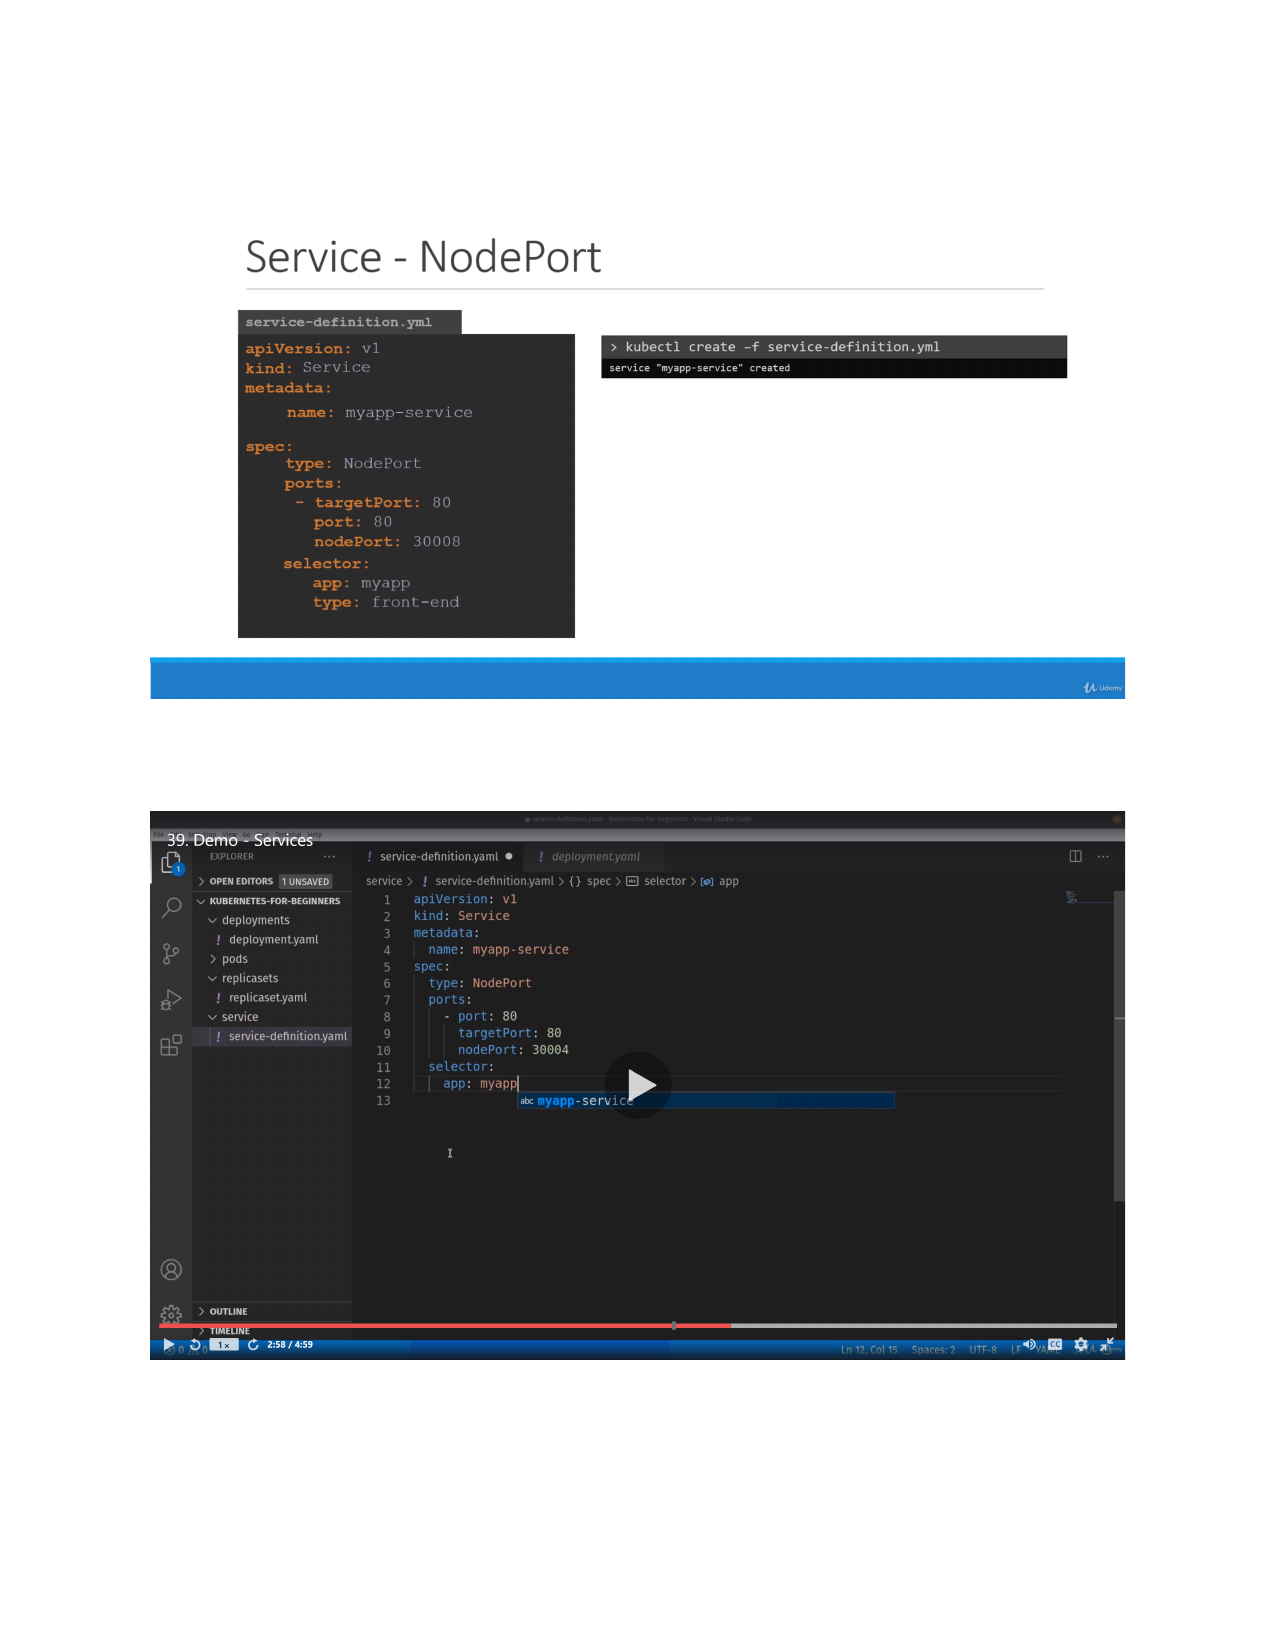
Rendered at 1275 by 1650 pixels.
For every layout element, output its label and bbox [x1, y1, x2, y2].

picture [150, 663, 1125, 699]
picture [150, 811, 1125, 1360]
picture [150, 150, 1125, 657]
